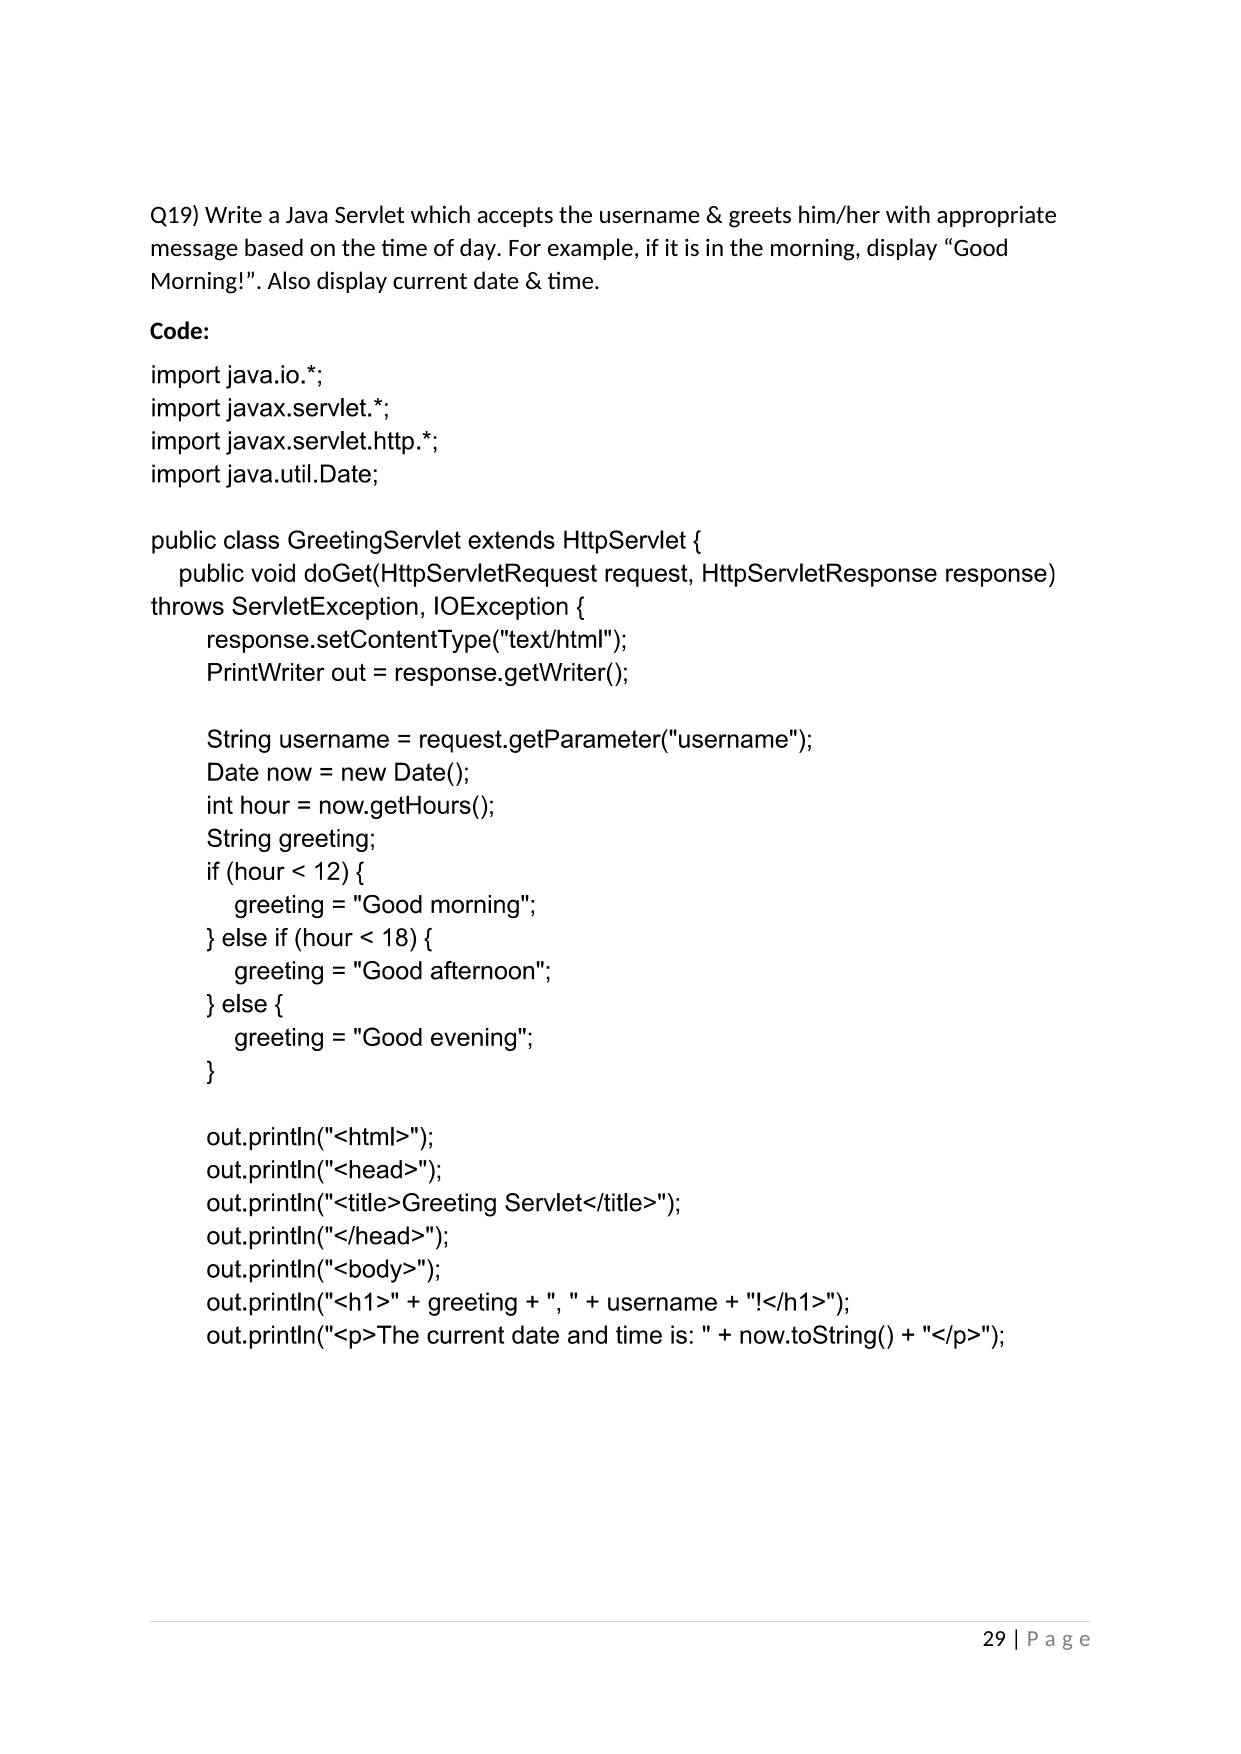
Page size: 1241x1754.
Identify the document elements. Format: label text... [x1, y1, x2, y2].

picture [150, 364, 1055, 1349]
text Code: [150, 315, 1090, 346]
text Q19) Write a Java Servlet which accepts the username & greets him/her with appropriate message based on the time of day. For example, if it is in the morning, display “Good Morning!”. Also display current date & time. [150, 199, 1090, 296]
